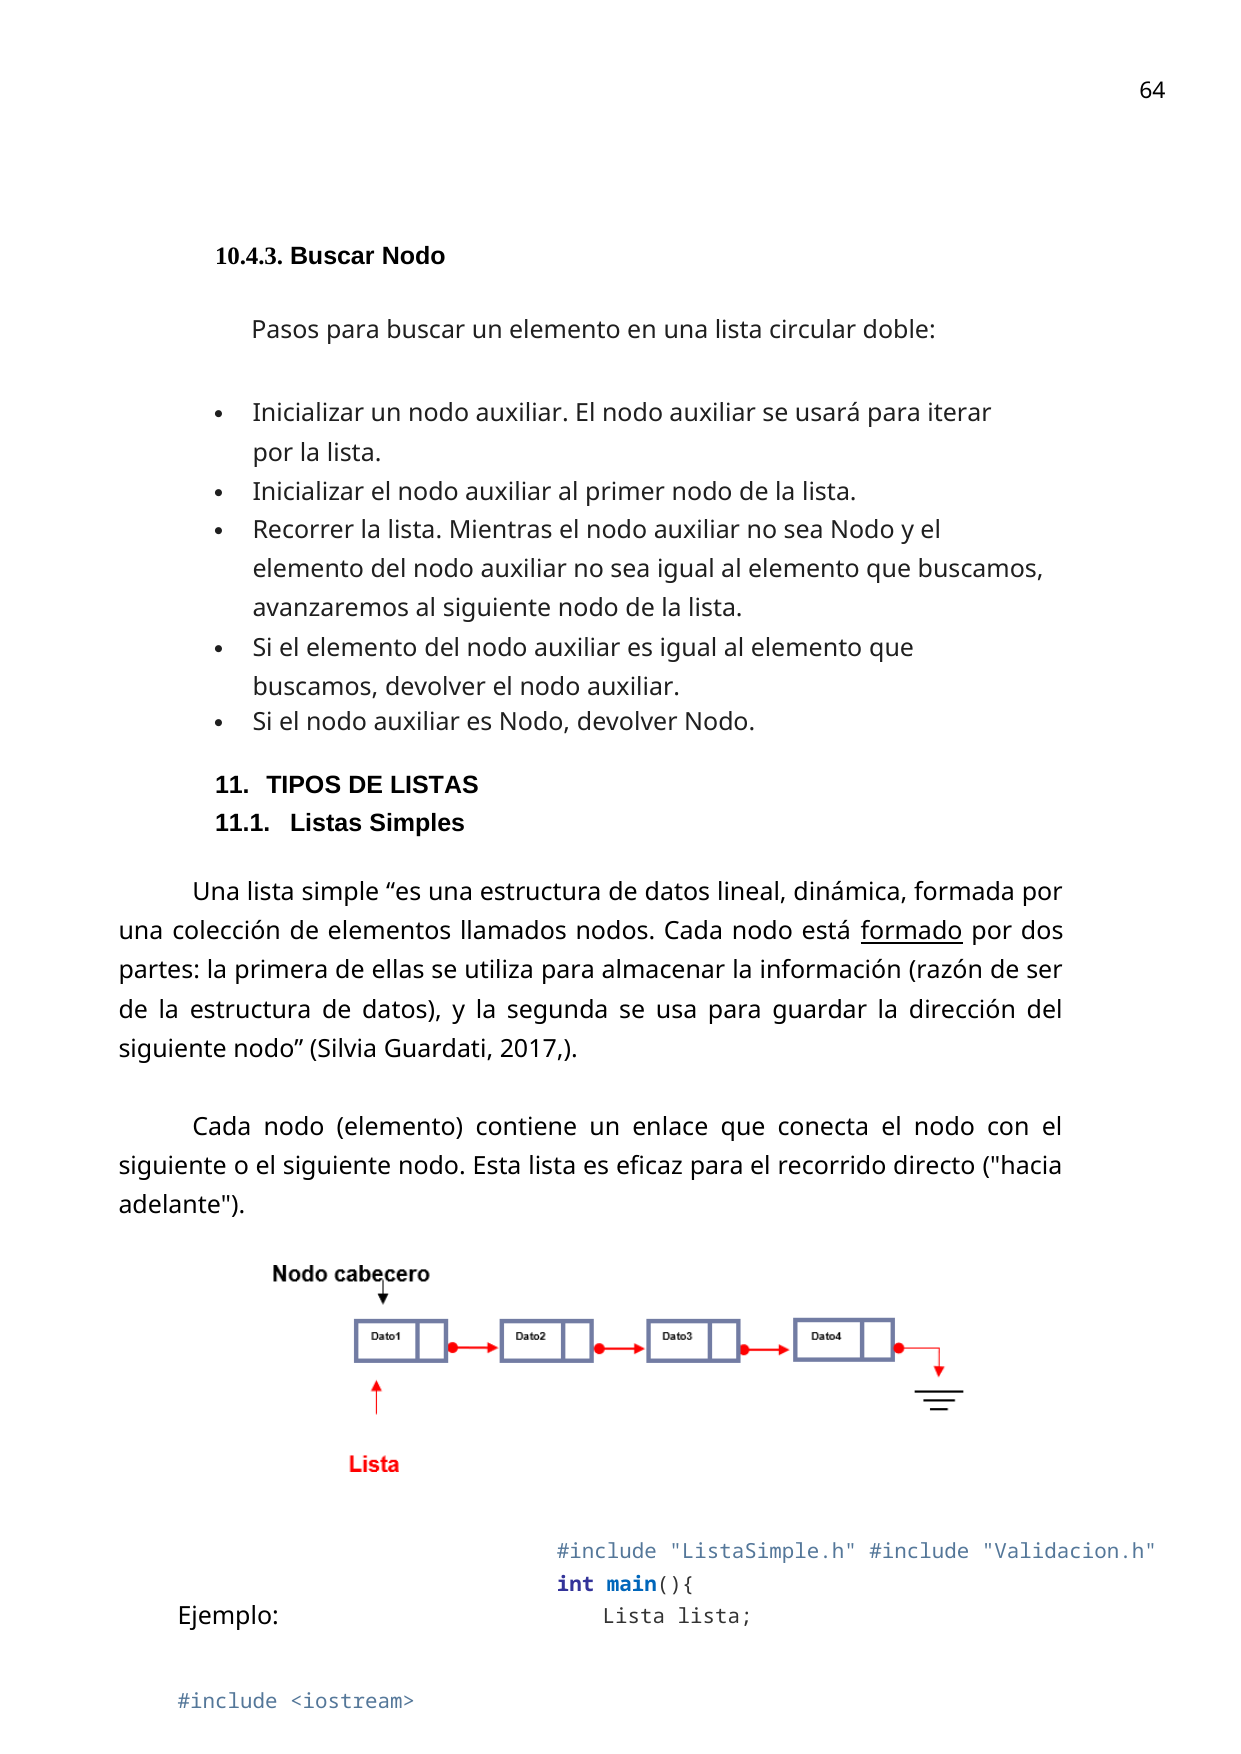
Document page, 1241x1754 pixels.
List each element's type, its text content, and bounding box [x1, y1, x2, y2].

subtitle Buscar Nodo [215, 241, 1165, 270]
text Lista lista; [602, 1602, 1165, 1630]
text #include <iostream> #include "ListaSimple.h" #include "Validacion.h" int main(){ [177, 1686, 452, 1714]
subtitle Listas Simples [215, 808, 1165, 836]
text Cada nodo (elemento) contiene un enlace que conecta el nodo con el siguiente o el siguiente nodo. Esta lista es eficaz para el recorrido directo ("hacia adelante"). [118, 1109, 1063, 1221]
list Inicializar el nodo auxiliar al primer nodo de la lista. [215, 473, 1165, 507]
list Si el nodo auxiliar es Nodo, devolver Nodo. [215, 708, 1165, 736]
subtitle TIPOS DE LISTAS [215, 770, 1165, 799]
text Una lista simple “es una estructura de datos lineal, dinámica, formada por una colección de elementos llamados nodos. Cada nodo está formado por dos partes: la primera de ellas se utiliza para almacenar la información (razón de ser de la estructura de datos), y la segunda se usa para guardar la dirección del siguiente nodo” (Silvia Guardati, 2017,). [118, 874, 1063, 1064]
text Ejemplo: [177, 1597, 452, 1632]
list Si el elemento del nodo auxiliar es igual al elemento que buscamos, devolver el nodo auxiliar. [215, 629, 1005, 702]
text Pasos para buscar un elemento en una lista circular doble: [251, 312, 1165, 346]
list Recorrer la lista. Mientras el nodo auxiliar no sea Nodo y el elemento del nodo auxiliar no sea igual al elemento que buscamos, avanzaremos al siguiente nodo de la lista. [215, 512, 1057, 624]
text #include <iostream> #include "ListaSimple.h" #include "Validacion.h" int main(){ [557, 1536, 1166, 1597]
picture [273, 1265, 964, 1472]
list Inicializar un nodo auxiliar. El nodo auxiliar se usará para iterar por la lista. [215, 395, 1018, 468]
